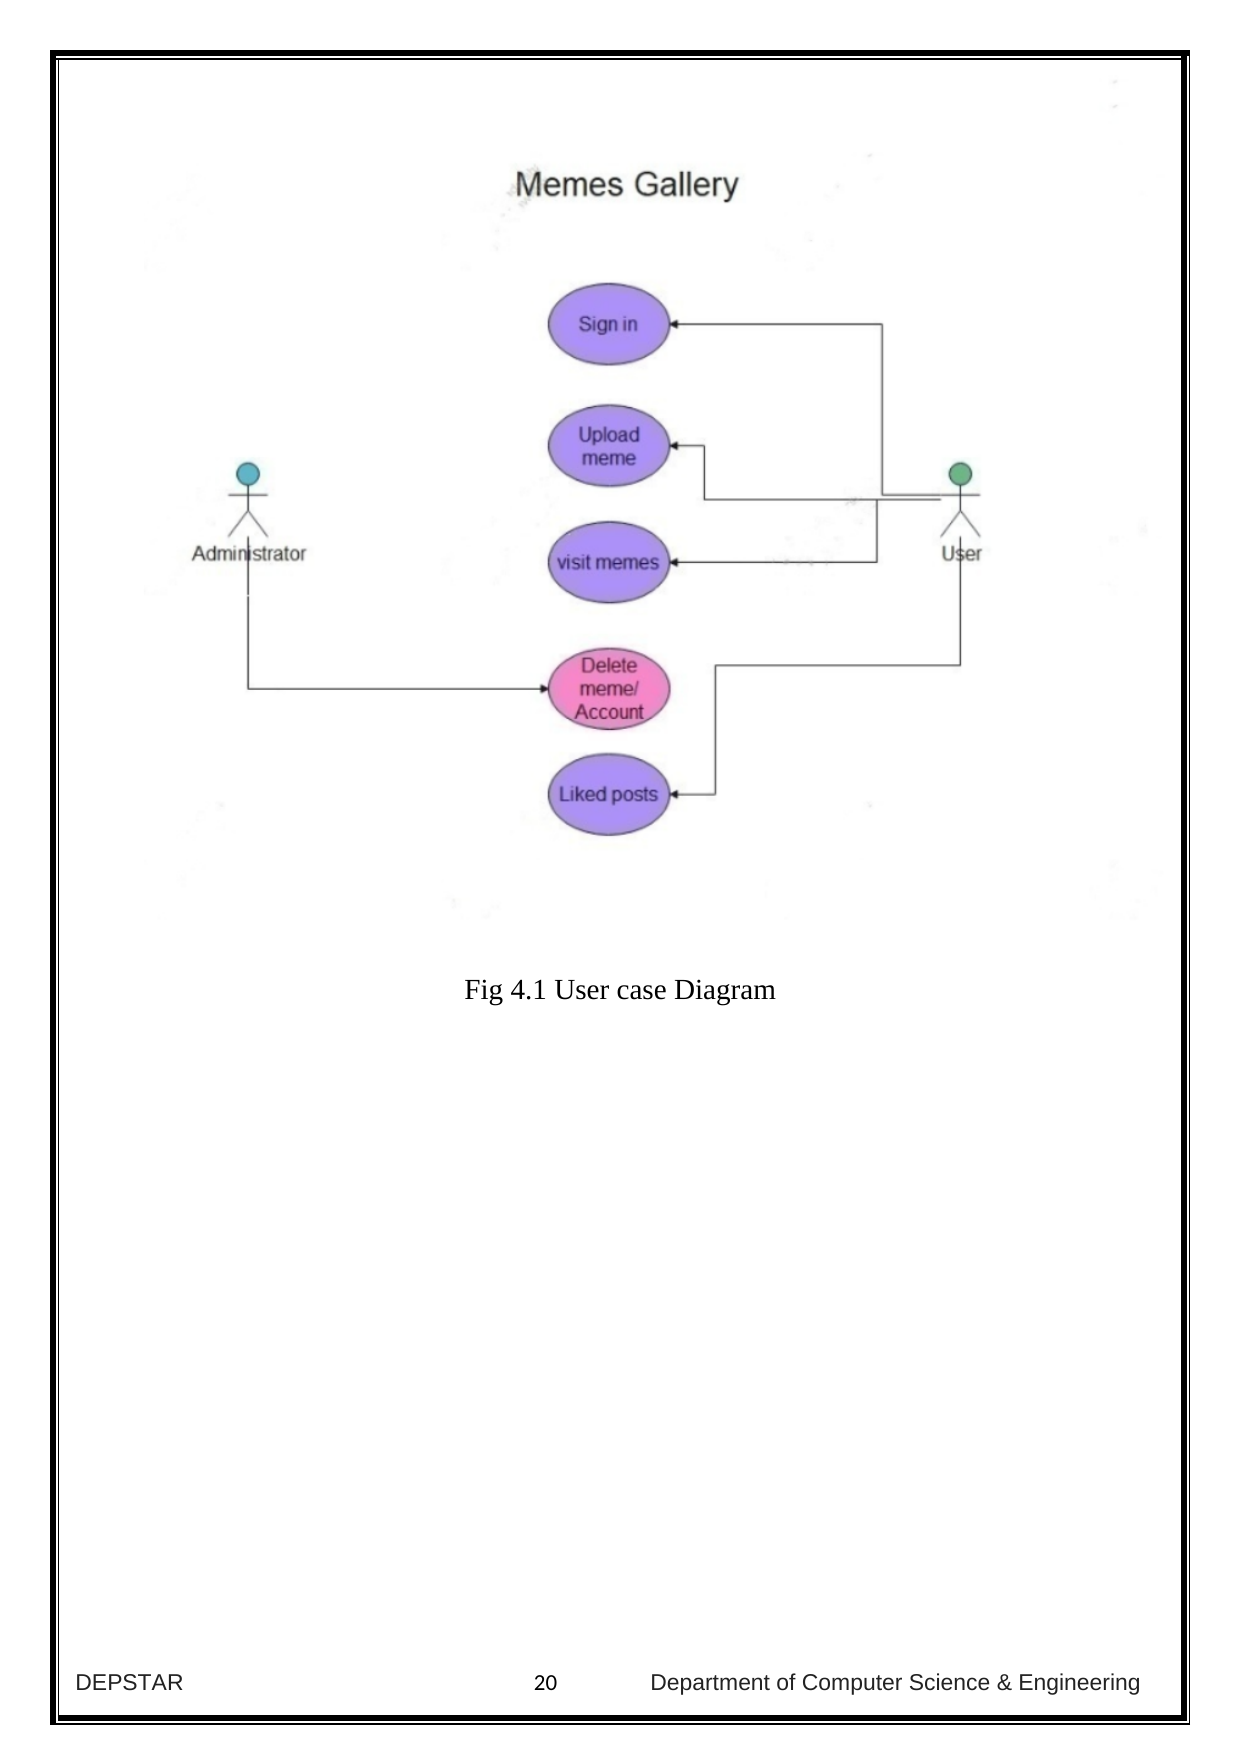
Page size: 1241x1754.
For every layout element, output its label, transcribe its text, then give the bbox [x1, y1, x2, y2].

text Fig 4.1 User case Diagram [75, 972, 1165, 1006]
picture [143, 75, 1166, 954]
